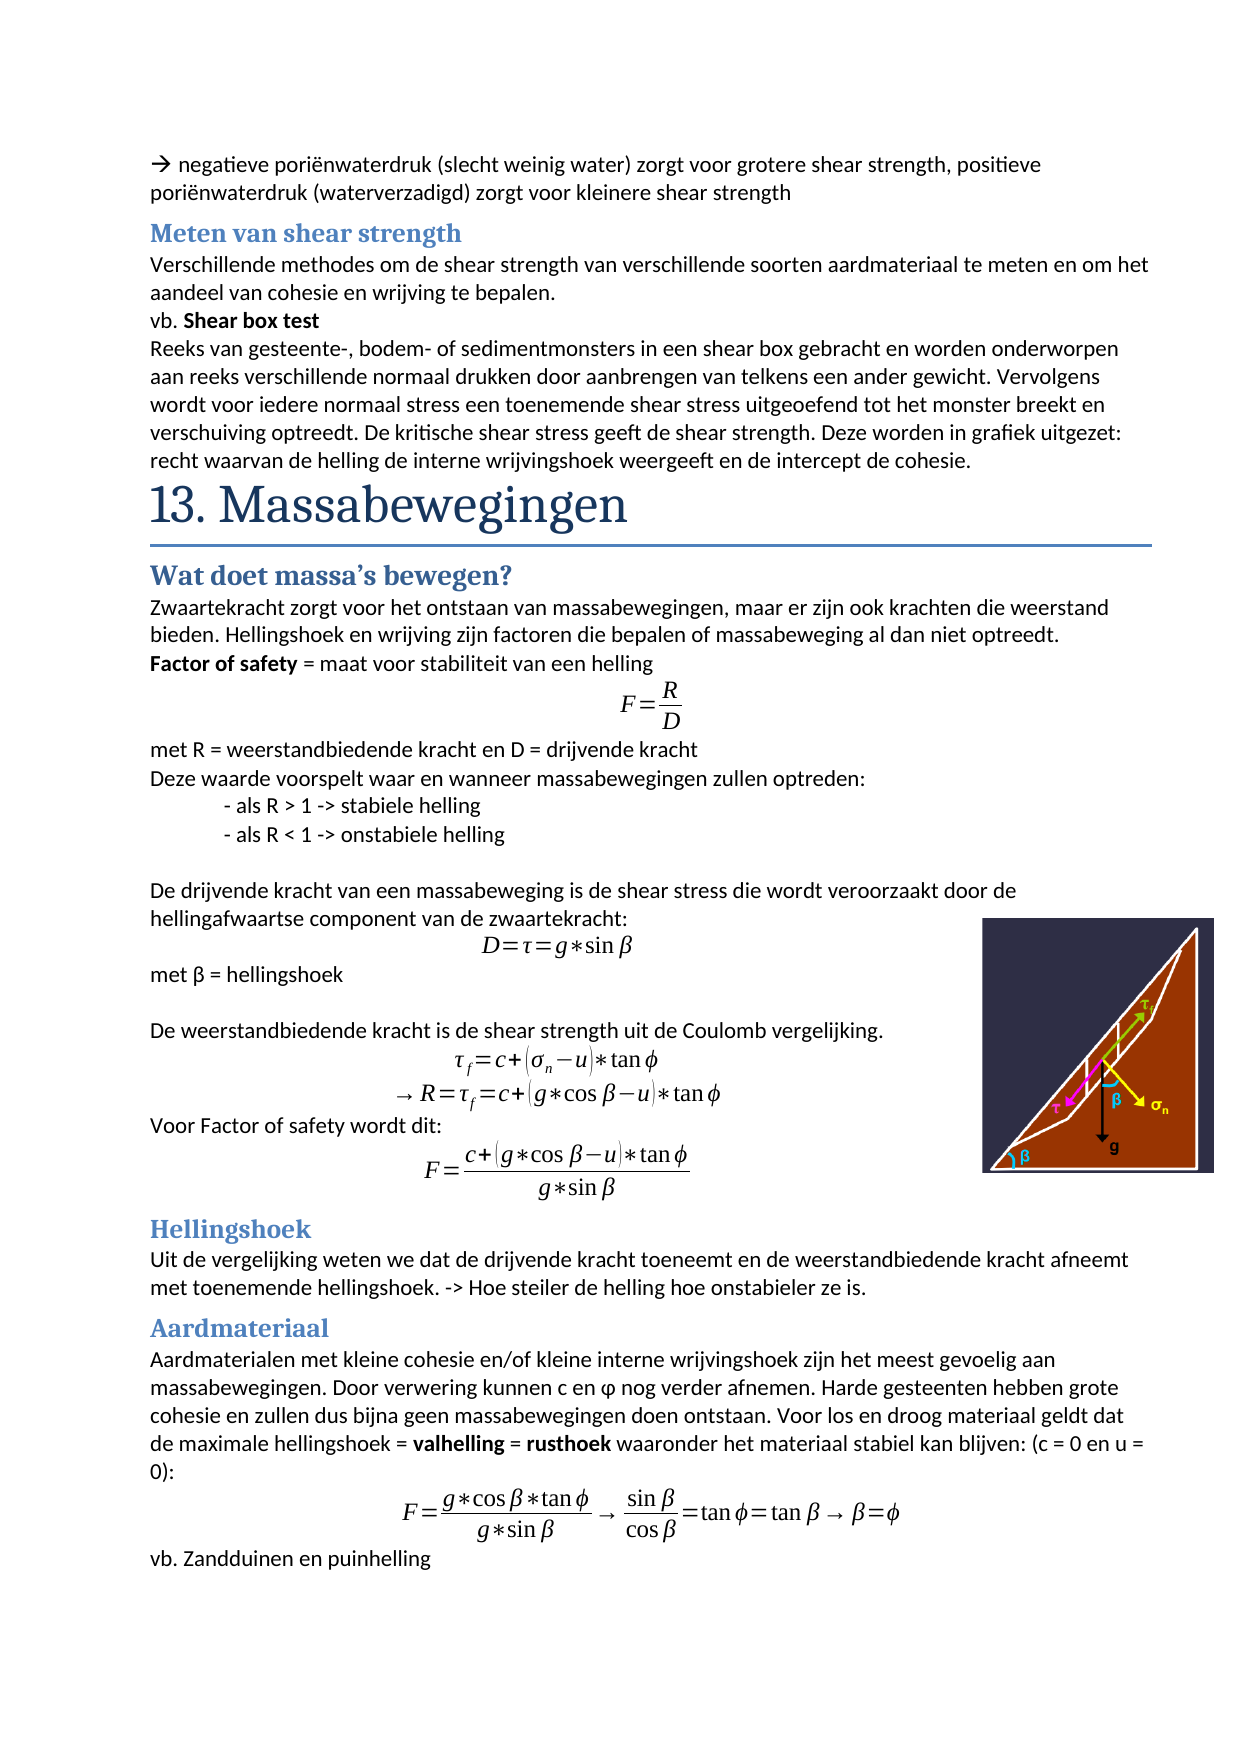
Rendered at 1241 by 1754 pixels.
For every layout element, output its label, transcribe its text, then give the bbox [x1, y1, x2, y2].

text De weerstandbiedende kracht is de shear strength uit de Coulomb vergelijking. [150, 1016, 982, 1044]
text Verschillende methodes om de shear strength van verschillende soorten aardmateriaal te meten en om het aandeel van cohesie en wrijving te bepalen. [150, 250, 1152, 306]
text Factor of safety = maat voor stabiliteit van een helling [150, 649, 1152, 677]
text met β = hellingshoek [150, 960, 982, 988]
text De drijvende kracht van een massabeweging is de shear stress die wordt veroorzaakt door de hellingafwaartse component van de zwaartekracht: [150, 876, 1152, 932]
picture [982, 918, 1214, 1173]
text vb. Shear box test [150, 306, 1152, 334]
subtitle Hellingshoek [150, 1214, 1152, 1245]
text met R = weerstandbiedende kracht en D = drijvende kracht [150, 736, 1152, 764]
subtitle Meten van shear strength [150, 218, 1152, 250]
subtitle Aardmateriaal [150, 1313, 1152, 1345]
text Zwaartekracht zorgt voor het ontstaan van massabewegingen, maar er zijn ook krachten die weerstand bieden. Hellingshoek en wrijving zijn factoren die bepalen of massabeweging al dan niet optreedt. [150, 593, 1152, 649]
text - als R > 1 -> stabiele helling [150, 792, 1152, 820]
text Aardmaterialen met kleine cohesie en/of kleine interne wrijvingshoek zijn het meest gevoelig aan massabewegingen. Door verwering kunnen c en φ nog verder afnemen. Harde gesteenten hebben grote cohesie en zullen dus bijna geen massabewegingen doen ontstaan. Voor los en droog materiaal geldt dat de maximale hellingshoek = valhelling = rusthoek waaronder het materiaal stabiel kan blijven: (c = 0 en u = 0): [150, 1345, 1152, 1485]
text Reeks van gesteente-, bodem- of sedimentmonsters in een shear box gebracht en worden onderworpen aan reeks verschillende normaal drukken door aanbrengen van telkens een ander gewicht. Vervolgens wordt voor iedere normaal stress een toenemende shear stress uitgeoefend tot het monster breekt en verschuiving optreedt. De kritische shear stress geeft de shear strength. Deze worden in grafiek uitgezet: recht waarvan de helling de interne wrijvingshoek weergeeft en de intercept de cohesie. [150, 334, 1152, 474]
text Voor Factor of safety wordt dit: [150, 1111, 982, 1139]
text Uit de vergelijking weten we dat de drijvende kracht toeneemt en de weerstandbiedende kracht afneemt met toenemende hellingshoek. -> Hoe steiler de helling hoe onstabieler ze is. [150, 1245, 1152, 1301]
title 13. Massabewegingen [150, 474, 1152, 544]
text - als R < 1 -> onstabiele helling [150, 820, 1152, 848]
subtitle Wat doet massa’s bewegen? [150, 559, 1152, 593]
text Deze waarde voorspelt waar en wanneer massabewegingen zullen optreden: [150, 764, 1152, 792]
text negatieve poriënwaterdruk (slecht weinig water) zorgt voor grotere shear strength, positieve poriënwaterdruk (waterverzadigd) zorgt voor kleinere shear strength [150, 150, 1152, 206]
text vb. Zandduinen en puinhelling [150, 1544, 1152, 1572]
